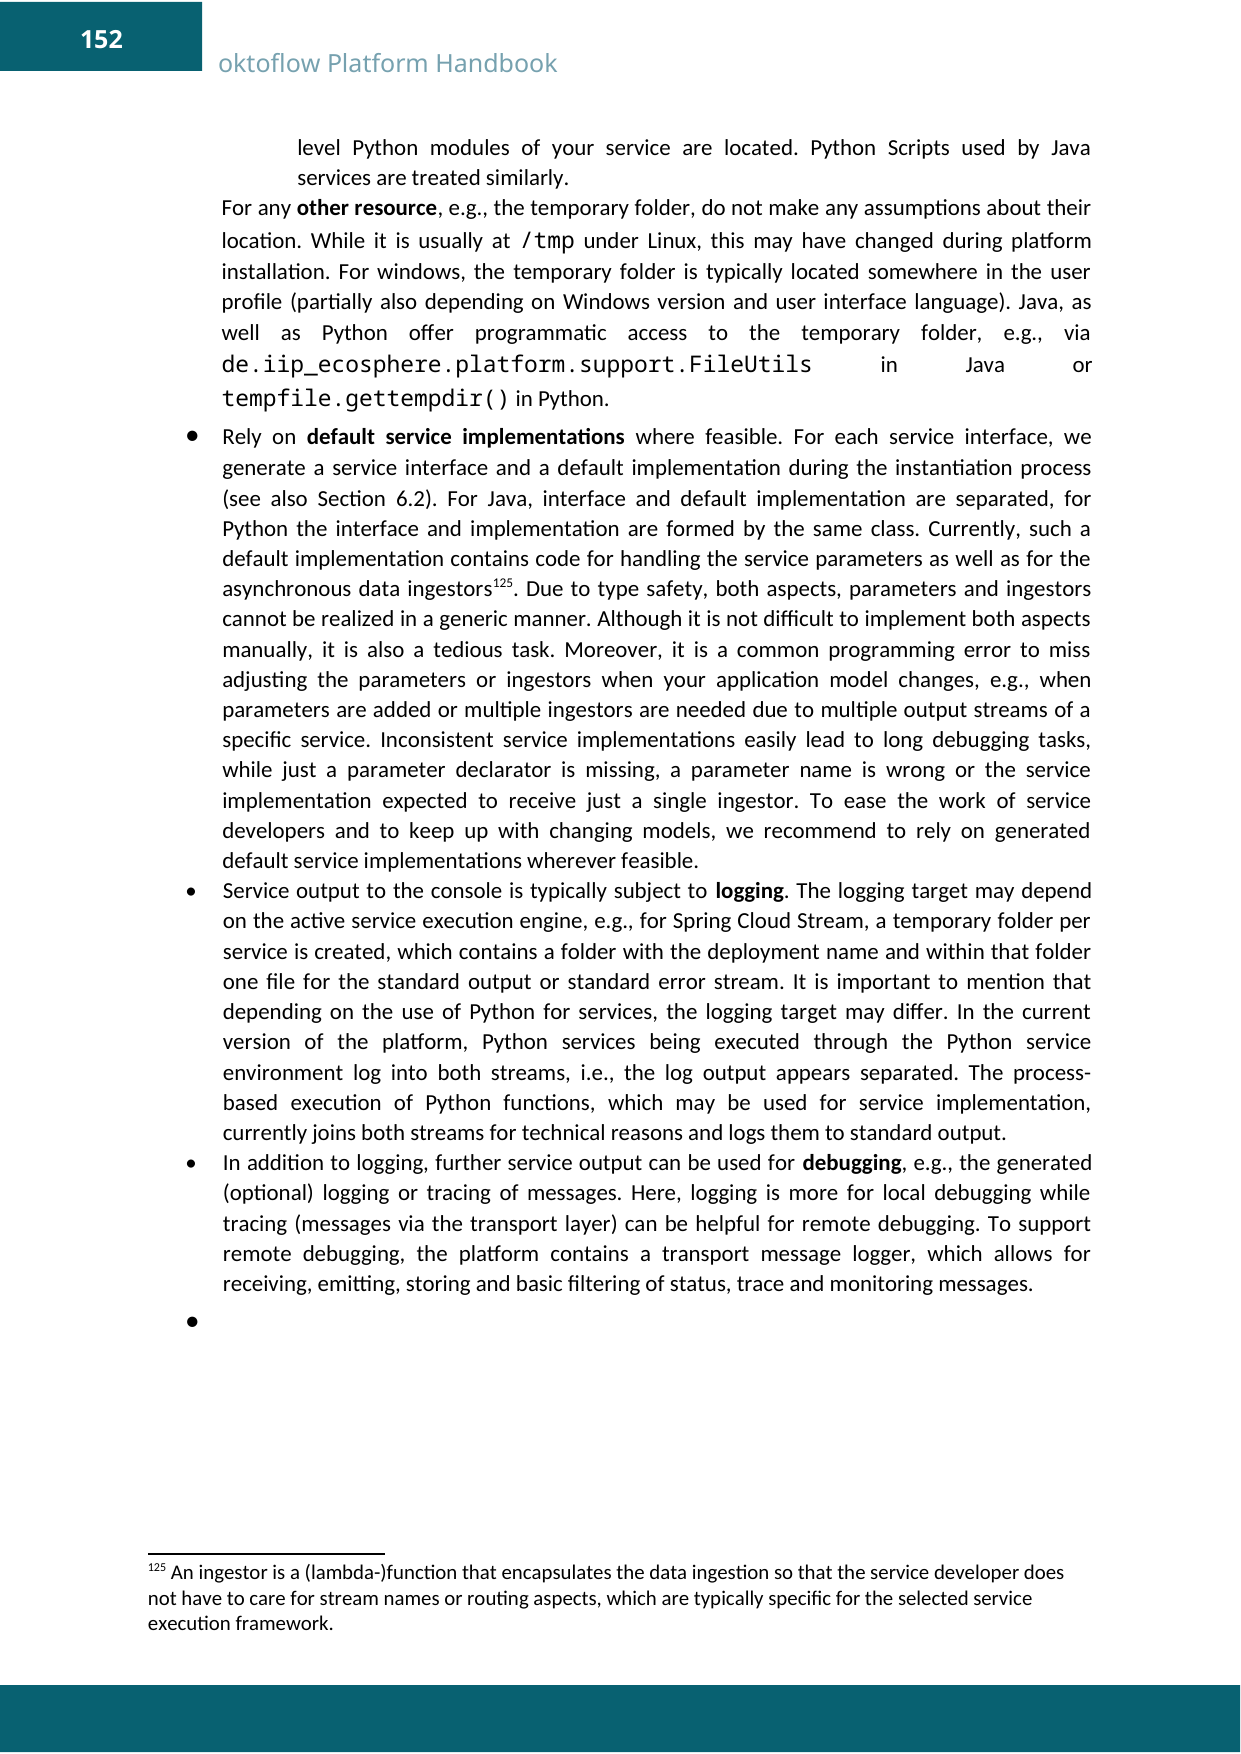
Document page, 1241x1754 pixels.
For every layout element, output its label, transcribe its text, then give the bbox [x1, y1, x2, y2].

list In addition to logging, further service output can be used for debugging, e.g., the generated (optional) logging or tracing of messages. Here, logging is more for local debugging while tracing (messages via the transport layer) can be helpful for remote debugging. To support remote debugging, the platform contains a transport message logger, which allows for receiving, emitting, storing and basic filtering of status, trace and monitoring messages. [185, 1148, 1093, 1297]
text For any other resource, e.g., the temporary folder, do not make any assumptions about their location. While it is usually at /tmp under Linux, this may have changed during platform installation. For windows, the temporary folder is typically located somewhere in the user profile (partially also depending on Windows version and user interface language). Java, as well as Python offer programmatic access to the temporary folder, e.g., via de.iip_ecosphere.platform.support.FileUtils in Java or tempfile.gettempdir() in Python. [221, 193, 1093, 413]
list Service output to the console is typically subject to logging. The logging target may depend on the active service execution engine, e.g., for Spring Cloud Stream, a temporary folder per service is created, which contains a folder with the deployment name and within that folder one file for the standard output or standard error stream. It is important to mention that depending on the use of Python for services, the logging target may differ. In the current version of the platform, Python services being executed through the Python service environment log into both streams, i.e., the log output appears separated. The process-based execution of Python functions, which may be used for service implementation, currently joins both streams for technical reasons and logs them to standard output. [185, 876, 1093, 1146]
list Rely on default service implementations where feasible. For each service interface, we generate a service interface and a default implementation during the instantiation process (see also Section 6.2). For Java, interface and default implementation are separated, for Python the interface and implementation are formed by the same class. Currently, such a default implementation contains code for handling the service parameters as well as for the asynchronous data ingestors. Due to type safety, both aspects, parameters and ingestors cannot be realized in a generic manner. Although it is not difficult to implement both aspects manually, it is also a tedious task. Moreover, it is a common programming error to miss adjusting the parameters or ingestors when your application model changes, e.g., when parameters are added or multiple ingestors are needed due to multiple output streams of a specific service. Inconsistent service implementations easily lead to long debugging tasks, while just a parameter declarator is missing, a parameter name is wrong or the service implementation expected to receive just a single ingestor. To ease the work of service developers and to keep up with changing models, we recommend to rely on generated default service implementations wherever feasible. [185, 416, 1093, 874]
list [260, 133, 1093, 191]
